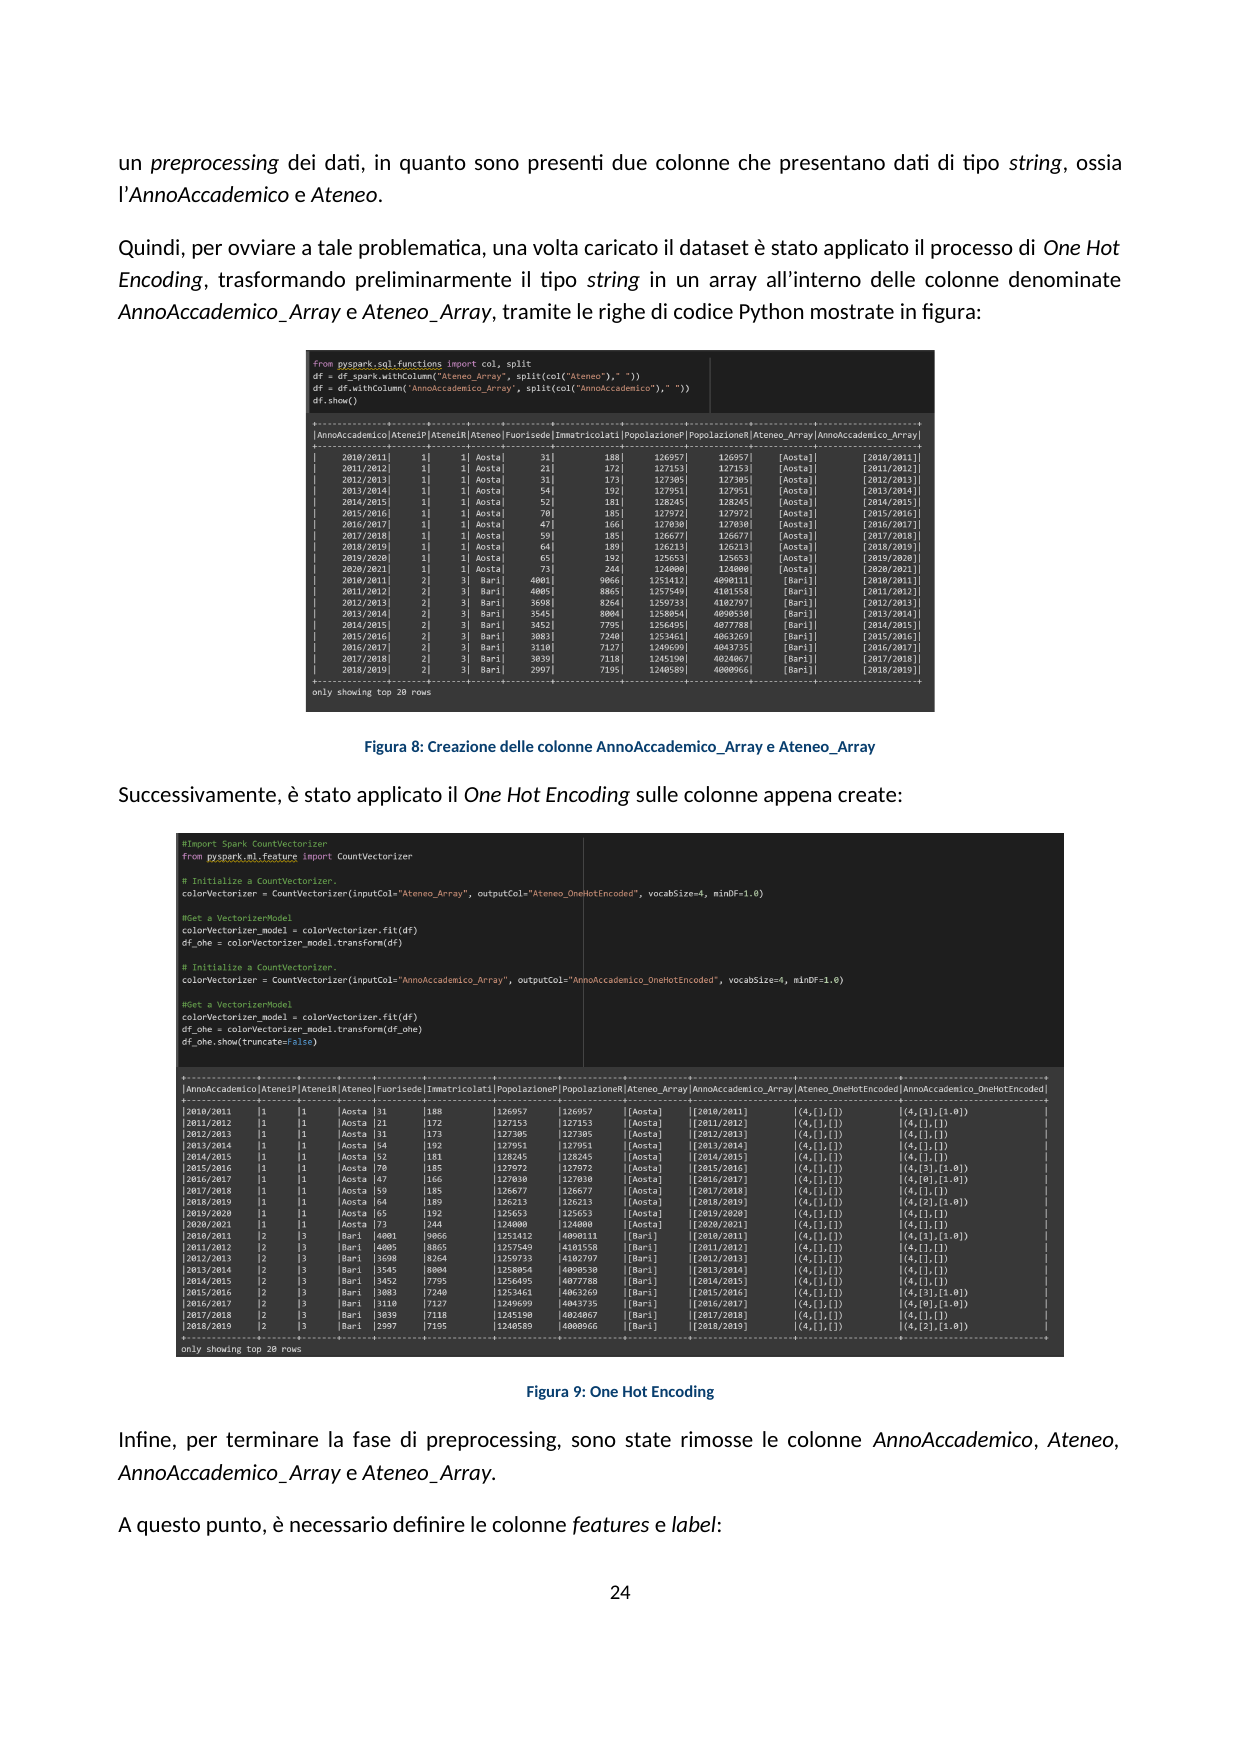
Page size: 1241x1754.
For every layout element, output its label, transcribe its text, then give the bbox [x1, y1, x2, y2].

picture [176, 833, 1064, 1357]
text A questo punto, è necessario definire le colonne features e label: [118, 1511, 1122, 1539]
text Quindi, per ovviare a tale problematica, una volta caricato il dataset è stato applicato il processo di One Hot Encoding, trasformando preliminarmente il tipo string in un array all’interno delle colonne denominate AnnoAccademico_Array e Ateneo_Array, tramite le righe di codice Python mostrate in figura: [118, 233, 1122, 325]
text Figura 8: Creazione delle colonne AnnoAccademico_Array e Ateneo_Array [118, 736, 1122, 756]
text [118, 148, 1122, 208]
text Successivamente, è stato applicato il One Hot Encoding sulle colonne appena create: [118, 780, 1122, 808]
text Infine, per terminare la fase di preprocessing, sono state rimosse le colonne AnnoAccademico, Ateneo, AnnoAccademico_Array e Ateneo_Array. [118, 1425, 1122, 1486]
picture [305, 350, 935, 712]
text Figura 9: One Hot Encoding [118, 1381, 1122, 1402]
